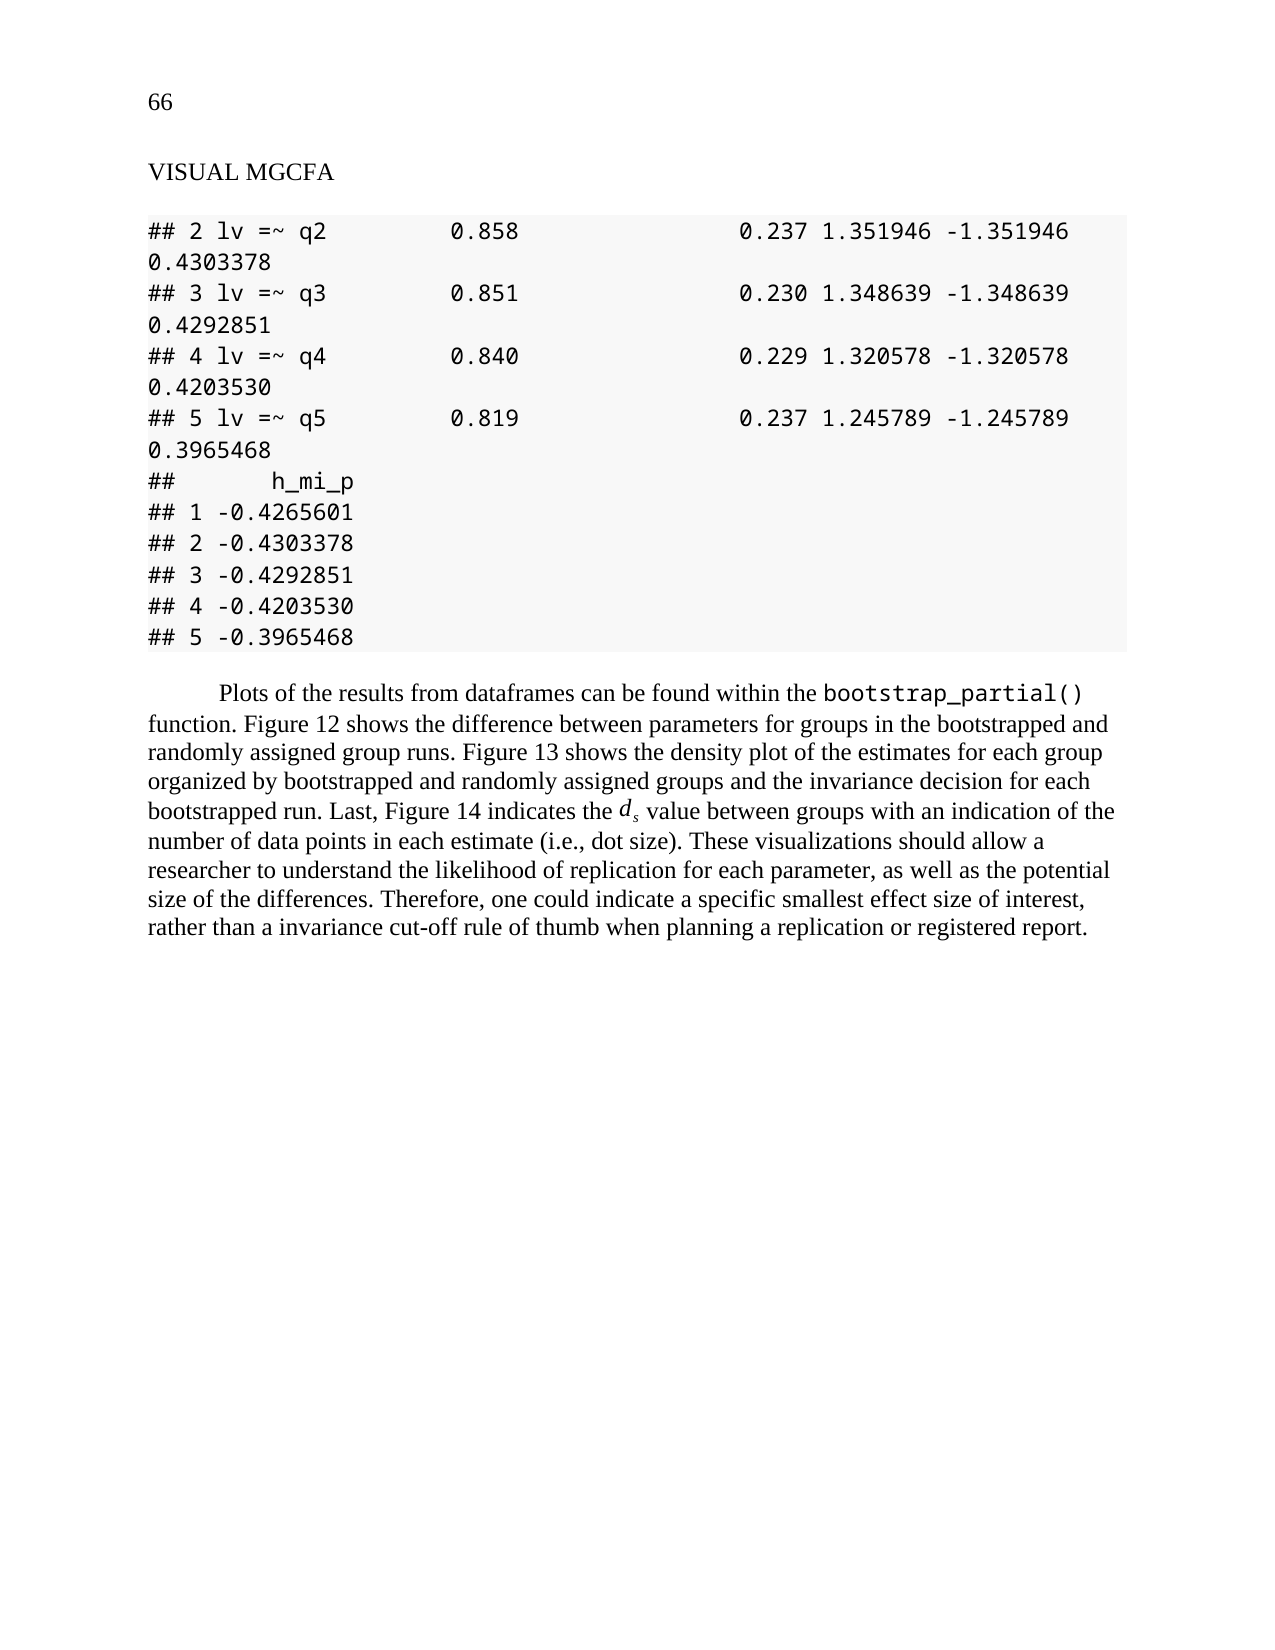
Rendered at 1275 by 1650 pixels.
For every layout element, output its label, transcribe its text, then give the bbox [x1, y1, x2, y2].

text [148, 215, 1127, 652]
text Plots of the results from dataframes can be found within the bootstrap_partial() function. Figure 12 shows the difference between parameters for groups in the bootstrapped and randomly assigned group runs. Figure 13 shows the density plot of the estimates for each group organized by bootstrapped and randomly assigned groups and the invariance decision for each bootstrapped run. Last, Figure 14 indicates the value between groups with an indication of the number of data points in each estimate (i.e., dot size). These visualizations should allow a researcher to understand the likelihood of replication for each parameter, as well as the potential size of the differences. Therefore, one could indicate a specific smallest effect size of interest, rather than a invariance cut-off rule of thumb when planning a replication or registered report. [148, 677, 1127, 941]
